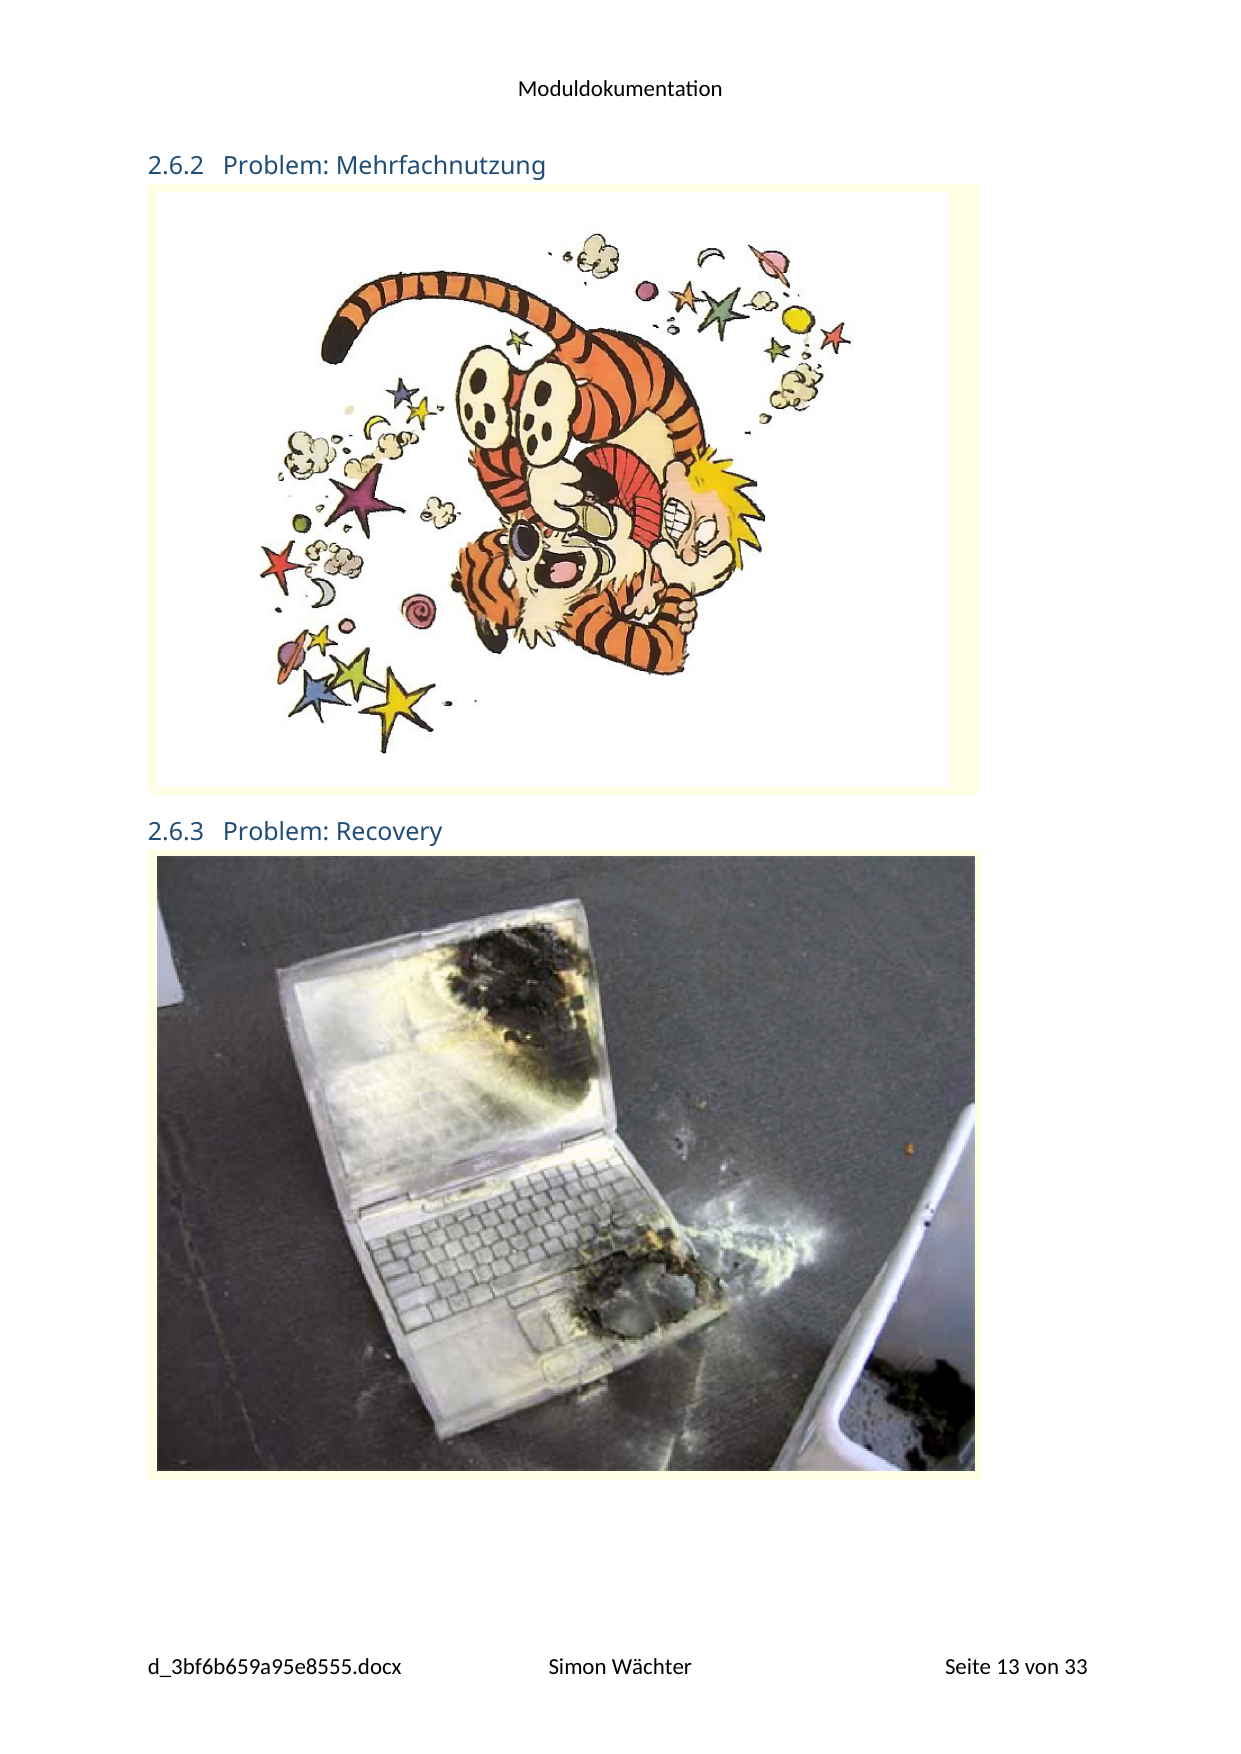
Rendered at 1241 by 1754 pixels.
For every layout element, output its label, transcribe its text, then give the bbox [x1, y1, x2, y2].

subtitle Problem: Recovery [148, 813, 1093, 847]
subtitle Problem: Mehrfachnutzung [148, 148, 1093, 182]
picture [147, 850, 982, 1480]
picture [147, 184, 980, 795]
